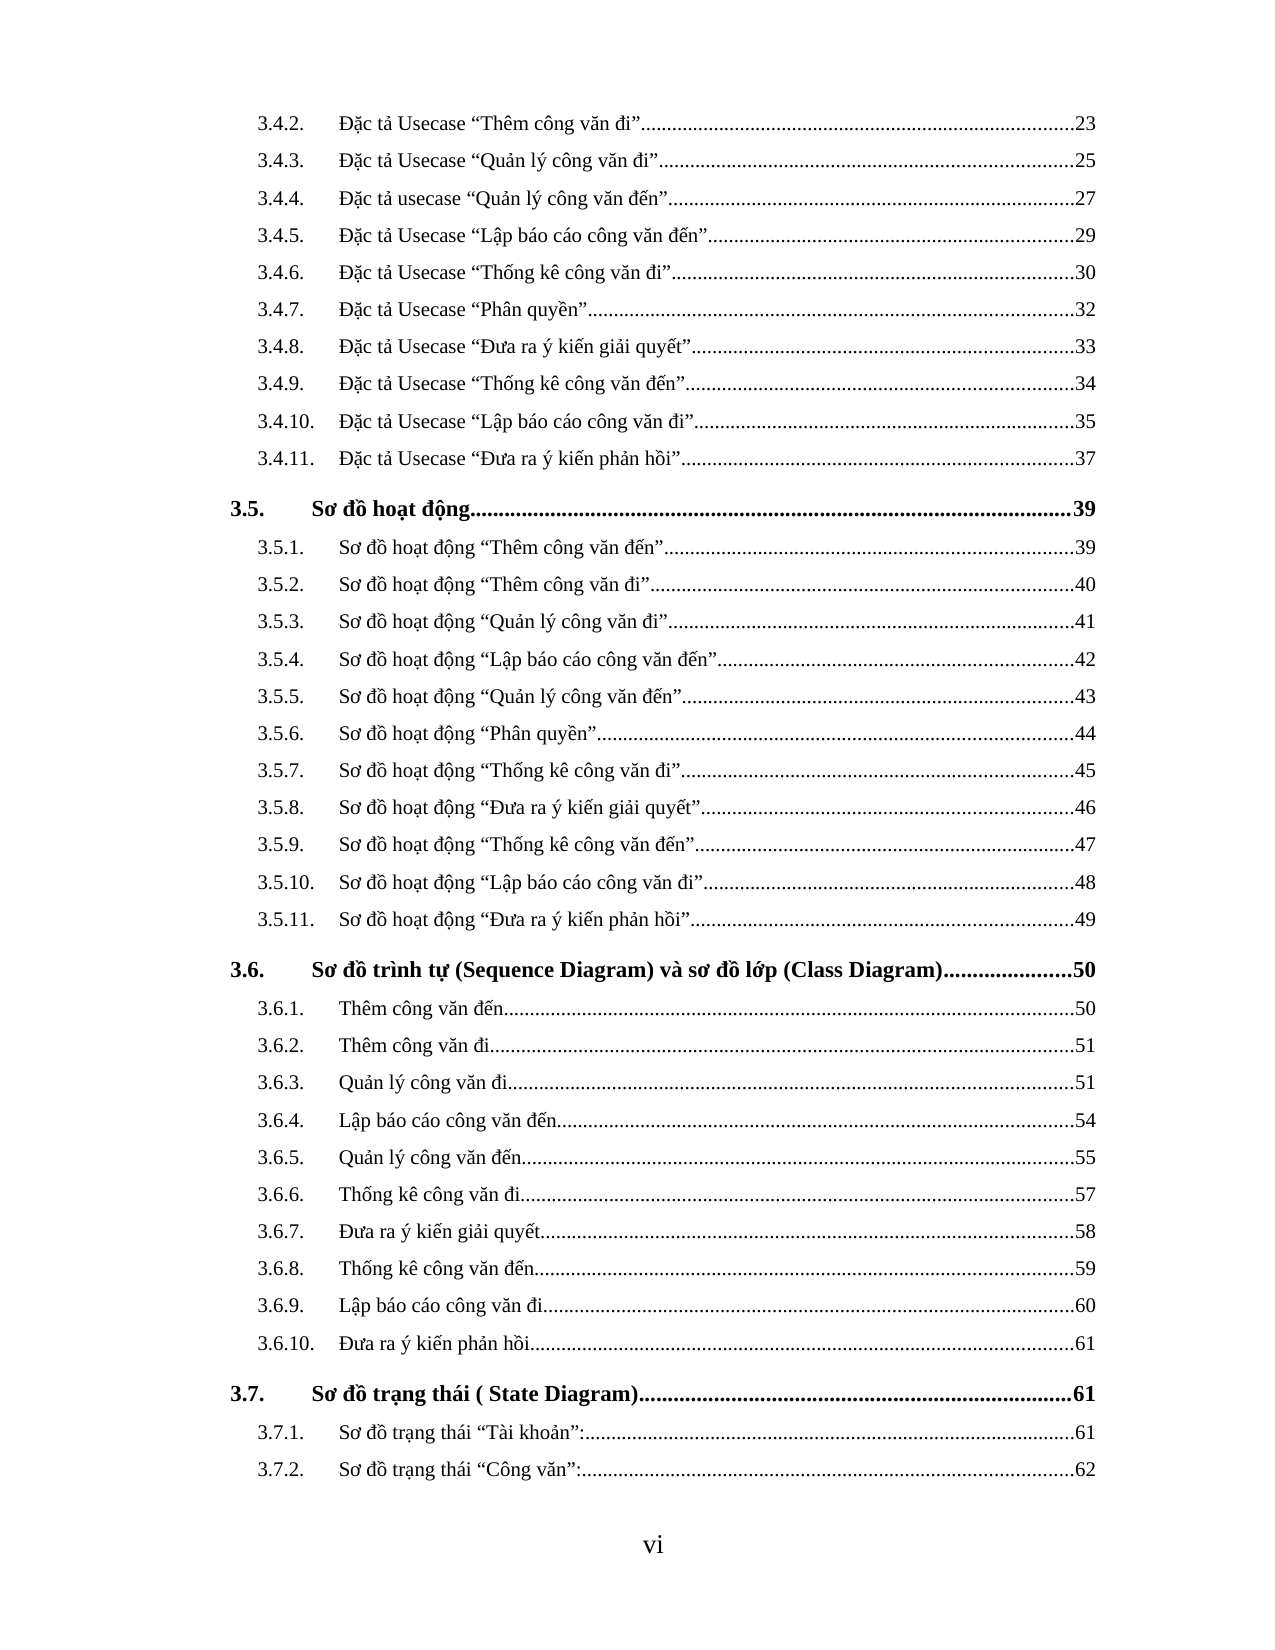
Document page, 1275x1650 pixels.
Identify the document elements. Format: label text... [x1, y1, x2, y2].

text 3.7. Sơ đồ trạng thái ( State Diagram) 61 [230, 1380, 1097, 1407]
text 3.6.8. Thống kê công văn đến 59 [257, 1256, 1097, 1280]
text 3.4.2. Đặc tả Usecase “Thêm công văn đi” 23 [257, 111, 1097, 135]
text 3.5.11. Sơ đồ hoạt động “Đưa ra ý kiến phản hồi” 49 [257, 907, 1097, 931]
text 3.5.4. Sơ đồ hoạt động “Lập báo cáo công văn đến” 42 [257, 646, 1097, 671]
text 3.6.5. Quản lý công văn đến 55 [257, 1145, 1097, 1169]
text 3.5.6. Sơ đồ hoạt động “Phân quyền” 44 [257, 721, 1097, 745]
text 3.6.2. Thêm công văn đi 51 [257, 1033, 1097, 1057]
text 3.7.1. Sơ đồ trạng thái “Tài khoản”: 61 [257, 1420, 1097, 1444]
text 3.6.3. Quản lý công văn đi 51 [257, 1070, 1097, 1094]
text 3.6.4. Lập báo cáo công văn đến 54 [257, 1107, 1097, 1132]
text 3.5.9. Sơ đồ hoạt động “Thống kê công văn đến” 47 [257, 832, 1097, 856]
text 3.6.1. Thêm công văn đến 50 [257, 996, 1097, 1020]
text 3.4.10. Đặc tả Usecase “Lập báo cáo công văn đi” 35 [257, 408, 1097, 433]
text 3.4.4. Đặc tả usecase “Quản lý công văn đến” 27 [257, 185, 1097, 209]
text 3.4.5. Đặc tả Usecase “Lập báo cáo công văn đến” 29 [257, 223, 1097, 247]
text 3.4.7. Đặc tả Usecase “Phân quyền” 32 [257, 297, 1097, 321]
text 3.6.9. Lập báo cáo công văn đi 60 [257, 1293, 1097, 1317]
text 3.5.8. Sơ đồ hoạt động “Đưa ra ý kiến giải quyết” 46 [257, 795, 1097, 819]
text 3.5.5. Sơ đồ hoạt động “Quản lý công văn đến” 43 [257, 684, 1097, 708]
text 3.4.8. Đặc tả Usecase “Đưa ra ý kiến giải quyết” 33 [257, 334, 1097, 358]
text 3.4.6. Đặc tả Usecase “Thống kê công văn đi” 30 [257, 260, 1097, 284]
text 3.4.9. Đặc tả Usecase “Thống kê công văn đến” 34 [257, 371, 1097, 395]
text 3.6.10. Đưa ra ý kiến phản hồi 61 [257, 1331, 1097, 1355]
text 3.4.3. Đặc tả Usecase “Quản lý công văn đi” 25 [257, 148, 1097, 172]
text 3.6. Sơ đồ trình tự (Sequence Diagram) và sơ đồ lớp (Class Diagram) 50 [230, 956, 1097, 983]
text 3.5.7. Sơ đồ hoạt động “Thống kê công văn đi” 45 [257, 758, 1097, 782]
text 3.5.10. Sơ đồ hoạt động “Lập báo cáo công văn đi” 48 [257, 869, 1097, 894]
text 3.6.7. Đưa ra ý kiến giải quyết 58 [257, 1219, 1097, 1243]
text 3.5.1. Sơ đồ hoạt động “Thêm công văn đến” 39 [257, 535, 1097, 559]
text 3.7.2. Sơ đồ trạng thái “Công văn”: 62 [257, 1457, 1097, 1481]
text 3.4.11. Đặc tả Usecase “Đưa ra ý kiến phản hồi” 37 [257, 446, 1097, 470]
text 3.5. Sơ đồ hoạt động 39 [230, 495, 1097, 522]
text 3.5.2. Sơ đồ hoạt động “Thêm công văn đi” 40 [257, 572, 1097, 596]
text 3.5.3. Sơ đồ hoạt động “Quản lý công văn đi” 41 [257, 609, 1097, 633]
text 3.6.6. Thống kê công văn đi 57 [257, 1182, 1097, 1206]
